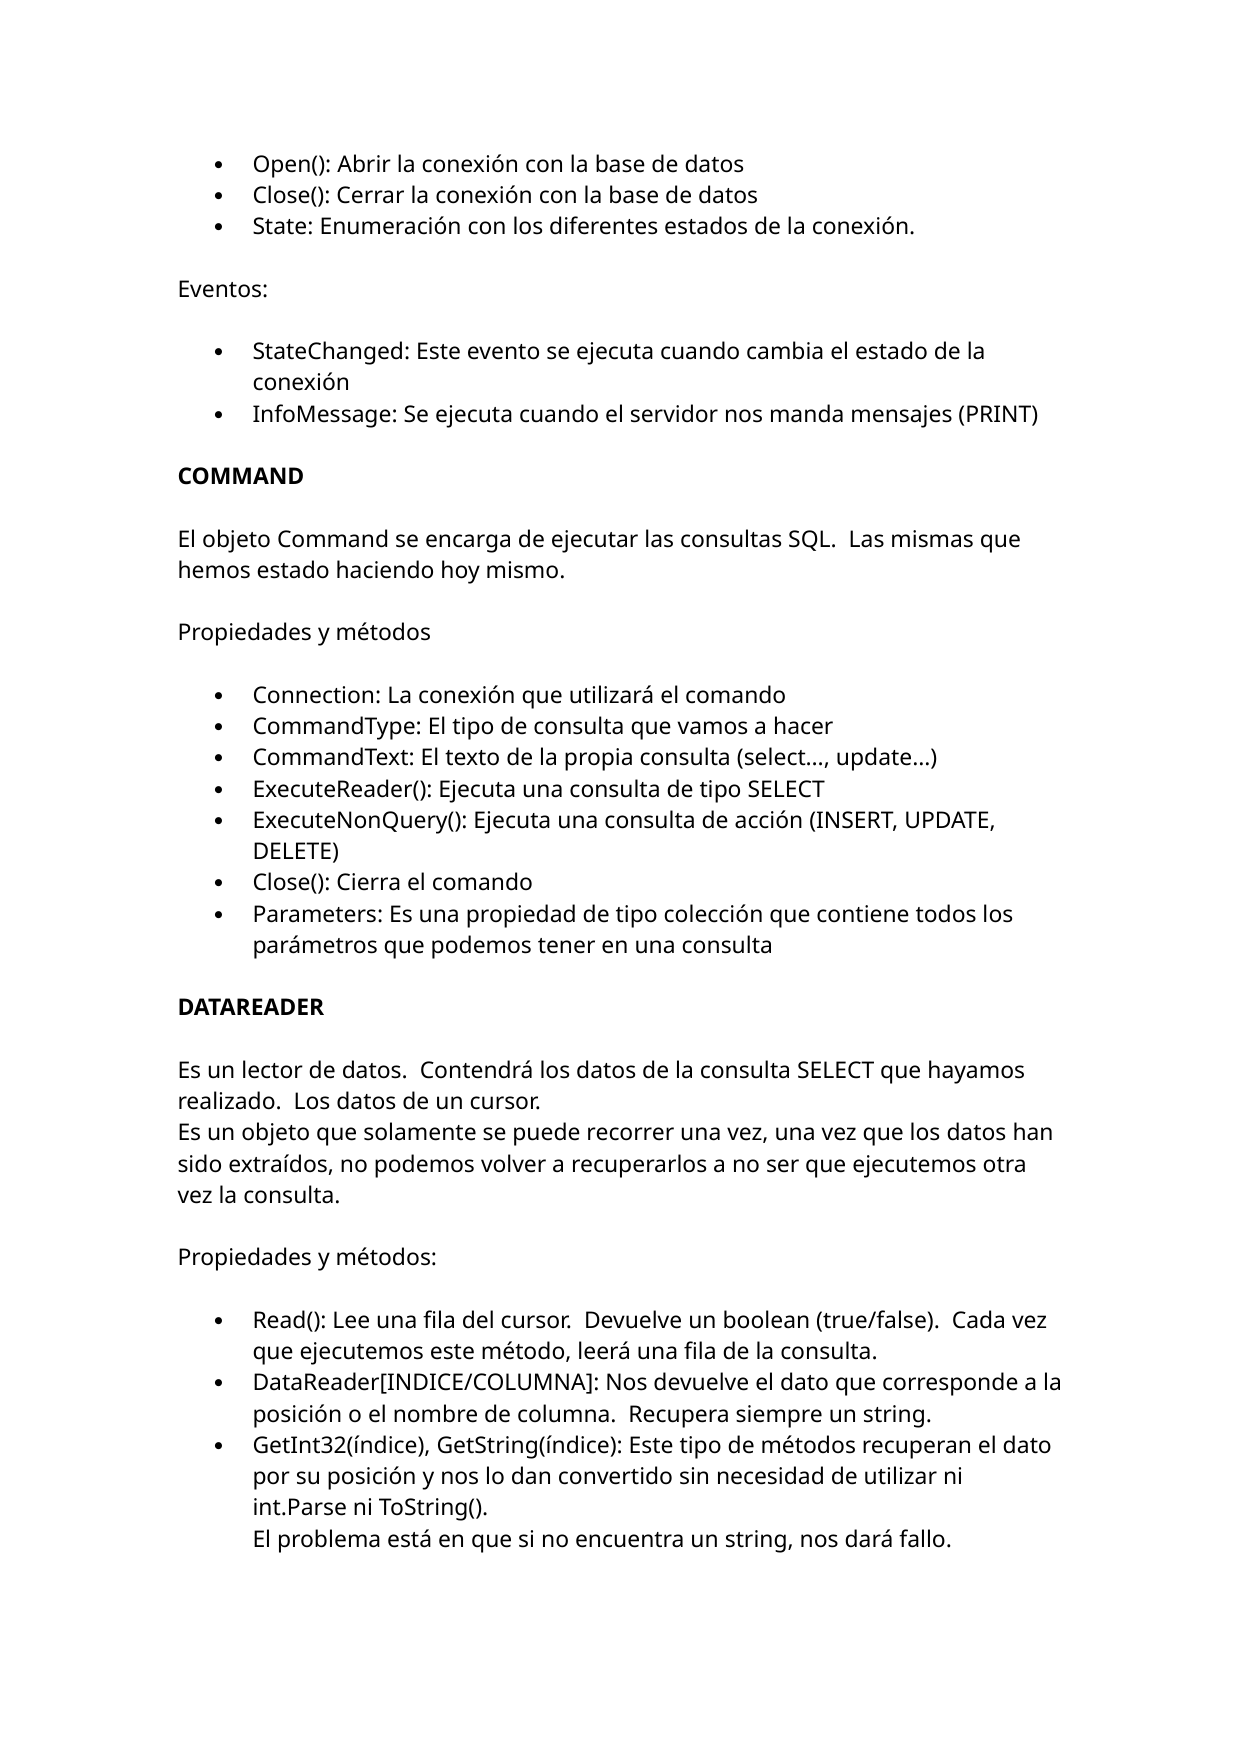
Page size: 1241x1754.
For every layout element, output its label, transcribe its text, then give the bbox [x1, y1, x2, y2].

list ExecuteNonQuery(): Ejecuta una consulta de acción (INSERT, UPDATE, DELETE) [215, 804, 1063, 866]
text Es un objeto que solamente se puede recorrer una vez, una vez que los datos han sido extraídos, no podemos volver a recuperarlos a no ser que ejecutemos otra vez la consulta. [177, 1116, 1063, 1210]
list Connection: La conexión que utilizará el comando [215, 679, 1063, 710]
list Close(): Cierra el comando [215, 866, 1063, 898]
text COMMAND [177, 460, 1063, 491]
list InfoMessage: Se ejecuta cuando el servidor nos manda mensajes (PRINT) [215, 398, 1063, 429]
list El problema está en que si no encuentra un string, nos dará fallo. [252, 1523, 1063, 1554]
text DATAREADER [177, 991, 1063, 1023]
text Eventos: [177, 273, 1063, 304]
list Read(): Lee una fila del cursor. Devuelve un boolean (true/false). Cada vez que ejecutemos este método, leerá una fila de la consulta. [215, 1304, 1063, 1366]
list Parameters: Es una propiedad de tipo colección que contiene todos los parámetros que podemos tener en una consulta [215, 898, 1063, 960]
text Propiedades y métodos [177, 616, 1063, 648]
list State: Enumeración con los diferentes estados de la conexión. [215, 210, 1063, 241]
list Open(): Abrir la conexión con la base de datos [215, 148, 1063, 179]
list StateChanged: Este evento se ejecuta cuando cambia el estado de la conexión [215, 335, 1063, 398]
text El objeto Command se encarga de ejecutar las consultas SQL. Las mismas que hemos estado haciendo hoy mismo. [177, 523, 1063, 585]
list CommandText: El texto de la propia consulta (select…, update…) [215, 741, 1063, 773]
text Es un lector de datos. Contendrá los datos de la consulta SELECT que hayamos realizado. Los datos de un cursor. [177, 1054, 1063, 1116]
text Propiedades y métodos: [177, 1241, 1063, 1273]
list DataReader[INDICE/COLUMNA]: Nos devuelve el dato que corresponde a la posición o el nombre de columna. Recupera siempre un string. [215, 1366, 1063, 1429]
list CommandType: El tipo de consulta que vamos a hacer [215, 710, 1063, 741]
list ExecuteReader(): Ejecuta una consulta de tipo SELECT [215, 773, 1063, 804]
list Close(): Cerrar la conexión con la base de datos [215, 179, 1063, 210]
list GetInt32(índice), GetString(índice): Este tipo de métodos recuperan el dato por su posición y nos lo dan convertido sin necesidad de utilizar ni int.Parse ni ToString(). [215, 1429, 1063, 1523]
